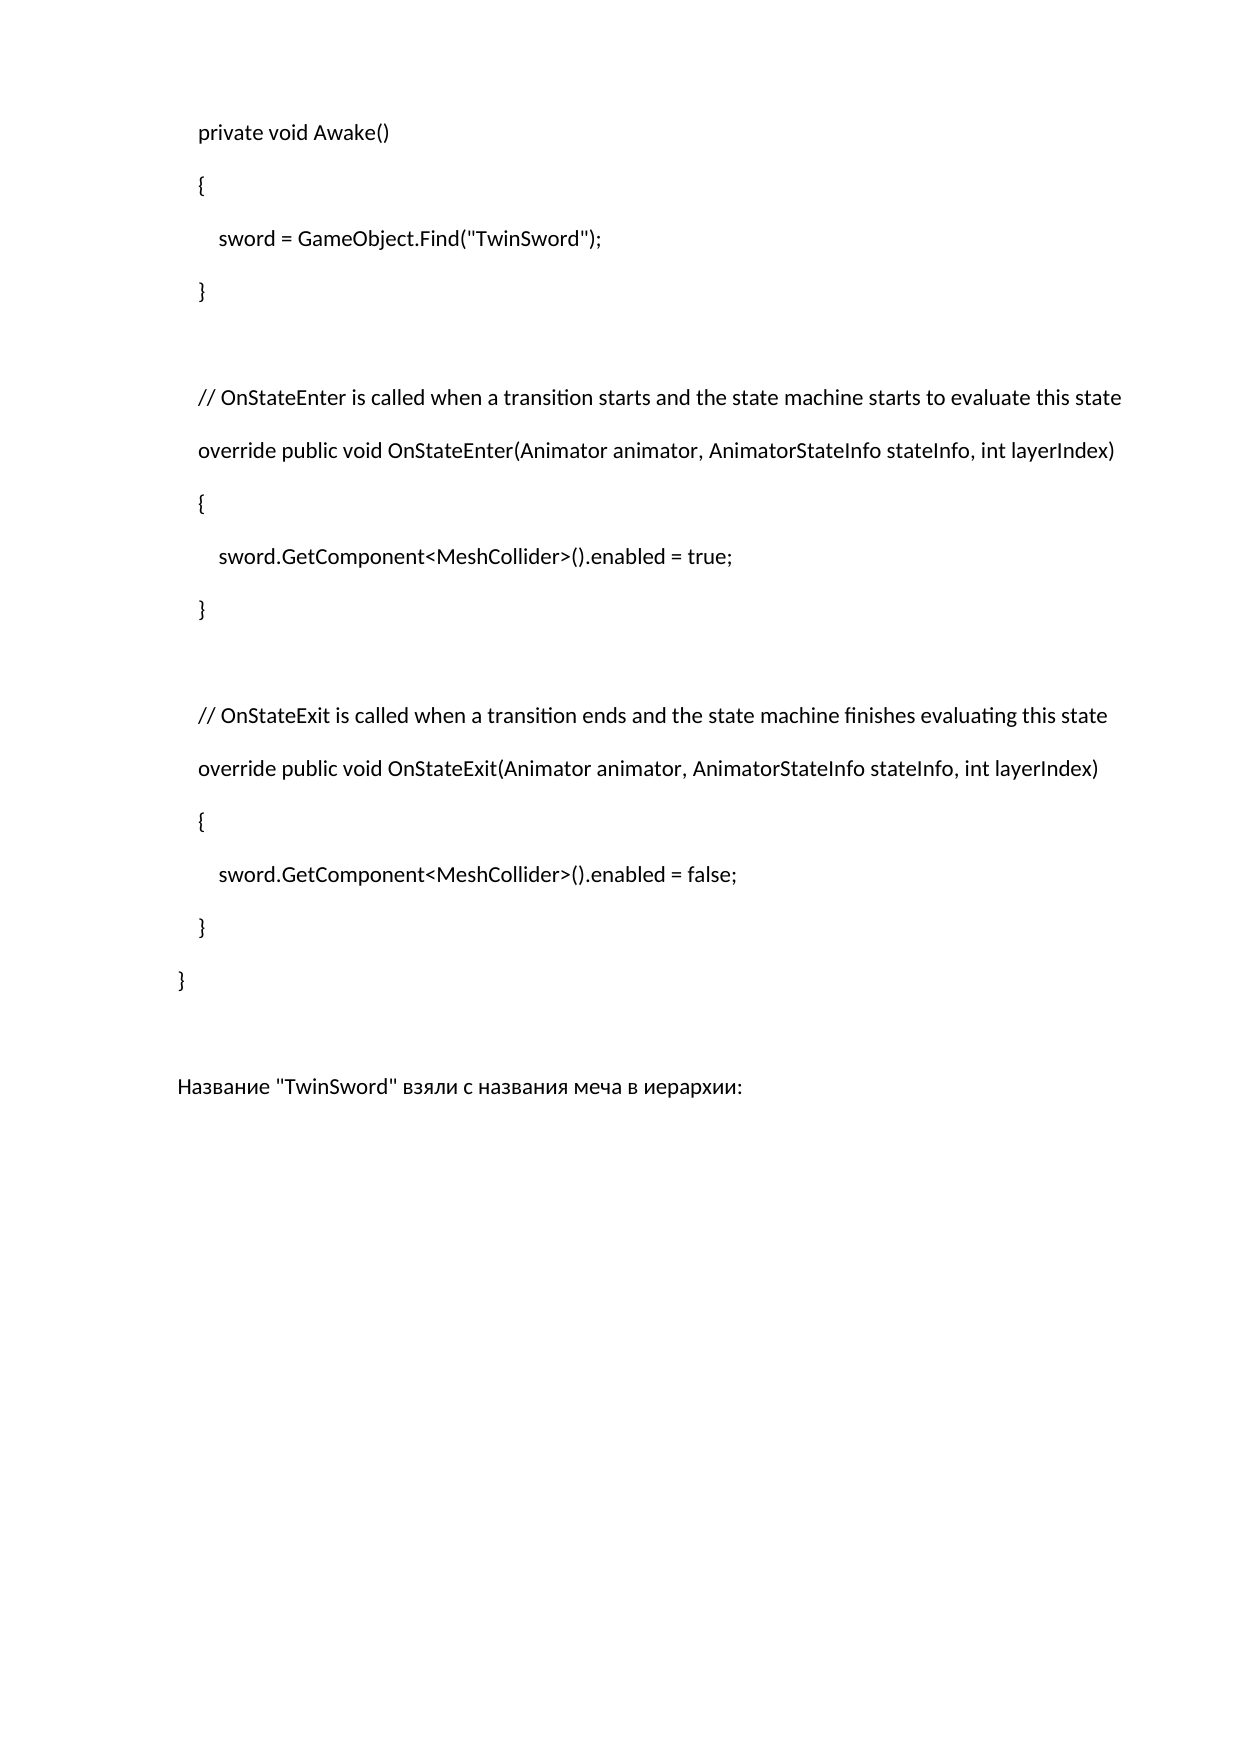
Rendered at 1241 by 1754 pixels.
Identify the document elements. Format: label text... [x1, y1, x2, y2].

text } [177, 966, 1152, 994]
text sword = GameObject.Find("TwinSword"); [177, 224, 1152, 252]
text sword.GetComponent<MeshCollider>().enabled = true; [177, 542, 1152, 570]
text } [177, 913, 1152, 941]
text // OnStateEnter is called when a transition starts and the state machine starts to evaluate this state [177, 383, 1152, 411]
text override public void OnStateExit(Animator animator, AnimatorStateInfo stateInfo, int layerIndex) [177, 754, 1152, 782]
text } [177, 277, 1152, 305]
text // OnStateExit is called when a transition ends and the state machine finishes evaluating this state [177, 701, 1152, 729]
text private void Awake() [177, 118, 1152, 146]
text { [177, 171, 1152, 199]
text { [177, 489, 1152, 517]
text { [177, 807, 1152, 835]
text } [177, 595, 1152, 623]
text sword.GetComponent<MeshCollider>().enabled = false; [177, 860, 1152, 888]
text override public void OnStateEnter(Animator animator, AnimatorStateInfo stateInfo, int layerIndex) [177, 436, 1152, 464]
text Название "TwinSword" взяли с названия меча в иерархии: [177, 1072, 1152, 1101]
